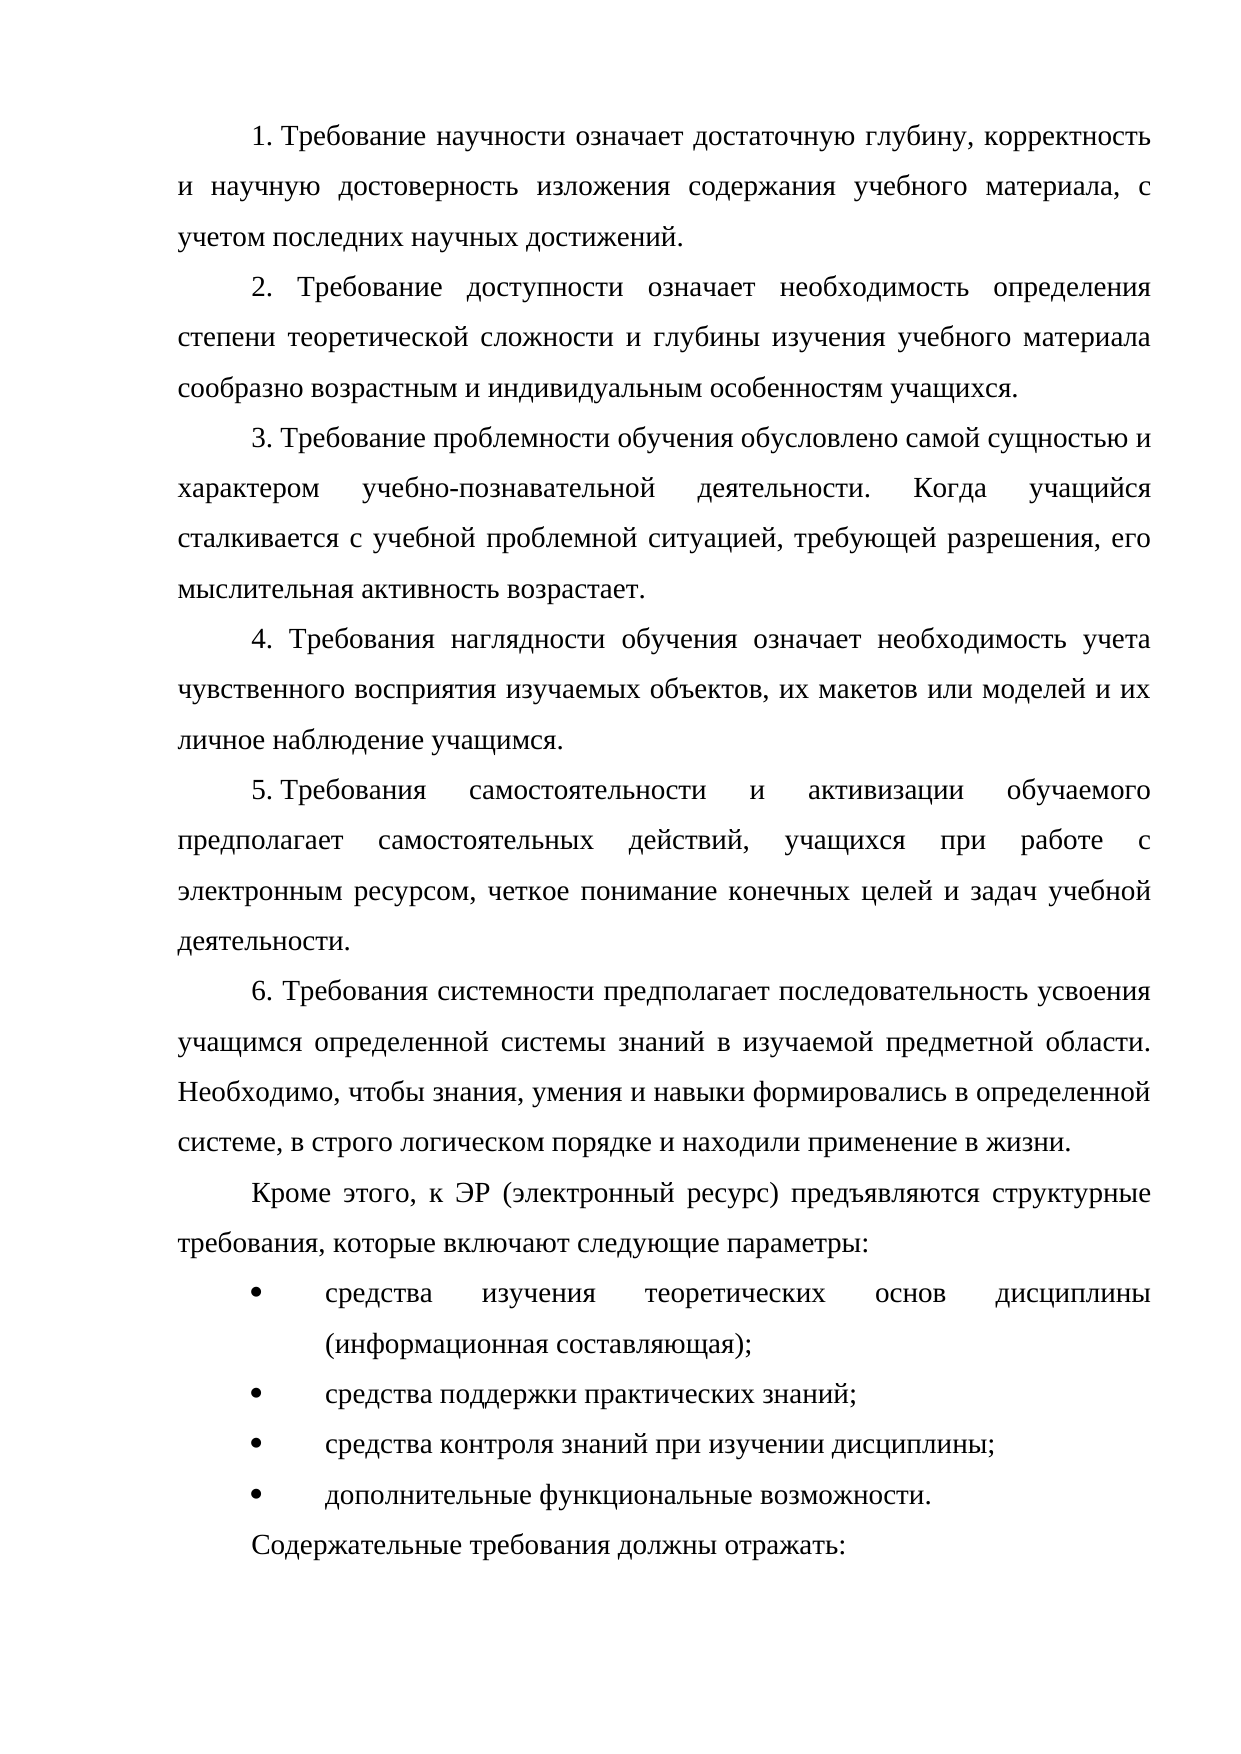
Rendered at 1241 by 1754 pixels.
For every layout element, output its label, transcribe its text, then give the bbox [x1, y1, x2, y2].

list средства изучения теоретических основ дисциплины (информационная составляющая); [251, 1275, 1152, 1359]
text Кроме этого, к ЭР (электронный ресурс) предъявляются структурные требования, которые включают следующие параметры: [177, 1175, 1152, 1258]
text 2. Требование доступности означает необходимость определения степени теоретической сложности и глубины изучения учебного материала сообразно возрастным и индивидуальным особенностям учащихся. [177, 269, 1152, 403]
text 5. Требования самостоятельности и активизации обучаемого предполагает самостоятельных действий, учащихся при работе с электронным ресурсом, четкое понимание конечных целей и задач учебной деятельности. [177, 772, 1152, 957]
list средства поддержки практических знаний; [177, 1376, 1152, 1410]
text 4. Требования наглядности обучения означает необходимость учета чувственного восприятия изучаемых объектов, их макетов или моделей и их личное наблюдение учащимся. [177, 621, 1152, 755]
list Требование научности означает достаточную глубину, корректность и научную достоверность изложения содержания учебного материала, с учетом последних научных достижений. [177, 118, 1152, 252]
list дополнительные функциональные возможности. [251, 1477, 1152, 1511]
list средства контроля знаний при изучении дисциплины; [177, 1426, 1152, 1460]
text Содержательные требования должны отражать: [177, 1527, 1152, 1561]
text 3. Требование проблемности обучения обусловлено самой сущностью и характером учебно-познавательной деятельности. Когда учащийся сталкивается с учебной проблемной ситуацией, требующей разрешения, его мыслительная активность возрастает. [177, 420, 1152, 604]
text 6. Требования системности предполагает последовательность усвоения учащимся определенной системы знаний в изучаемой предметной области. Необходимо, чтобы знания, умения и навыки формировались в определенной системе, в строго логическом порядке и находили применение в жизни. [177, 973, 1152, 1158]
